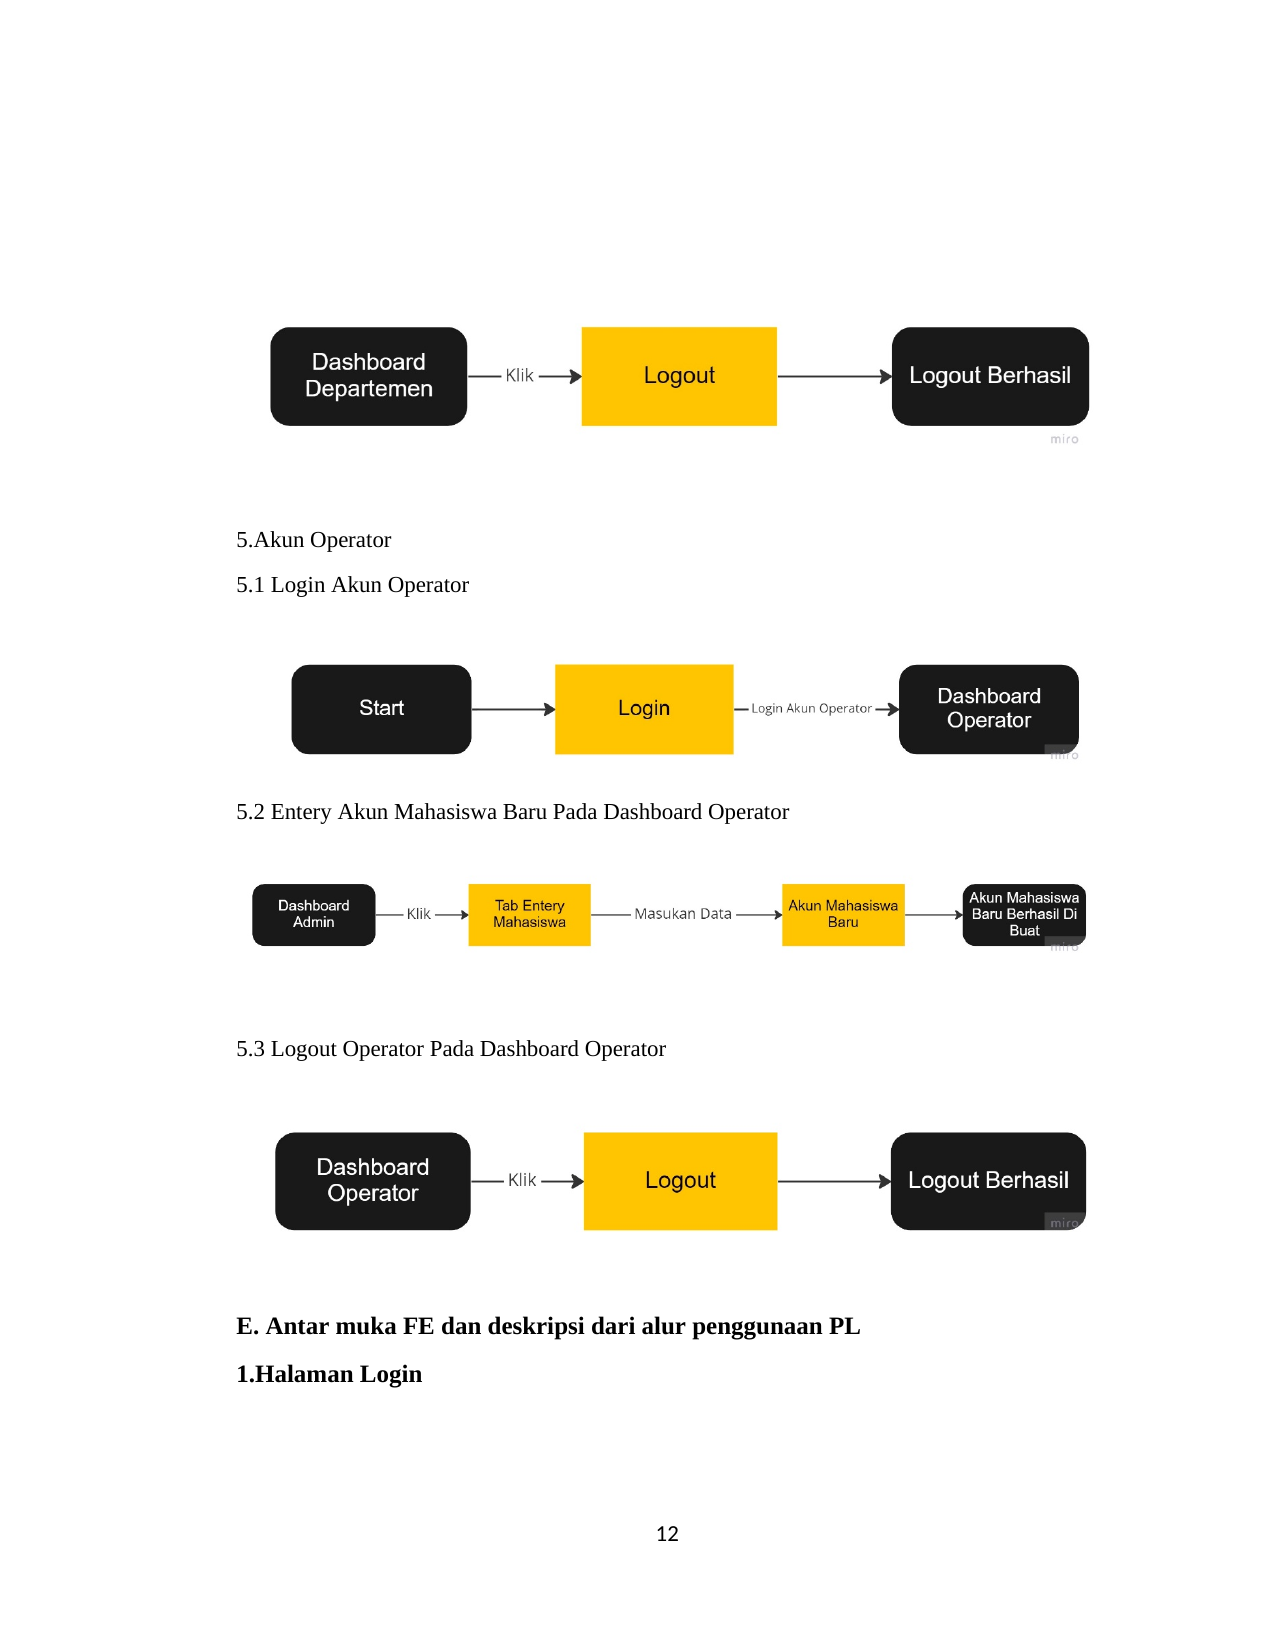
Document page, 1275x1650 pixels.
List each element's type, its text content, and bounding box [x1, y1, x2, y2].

text 5.2 Entery Akun Mahasiswa Baru Pada Dashboard Operator [236, 798, 1098, 824]
text 5.1 Login Akun Operator [236, 571, 1098, 598]
picture [236, 236, 1098, 463]
picture [236, 616, 1098, 779]
picture [236, 1079, 1098, 1247]
picture [236, 843, 1098, 971]
text 5.3 Logout Operator Pada Dashboard Operator [236, 1034, 1098, 1061]
text 1.Halaman Login [236, 1359, 1098, 1387]
text E. Antar muka FE dan deskripsi dari alur penggunaan PL [236, 1311, 1098, 1340]
text 5.Akun Operator [236, 526, 1098, 552]
